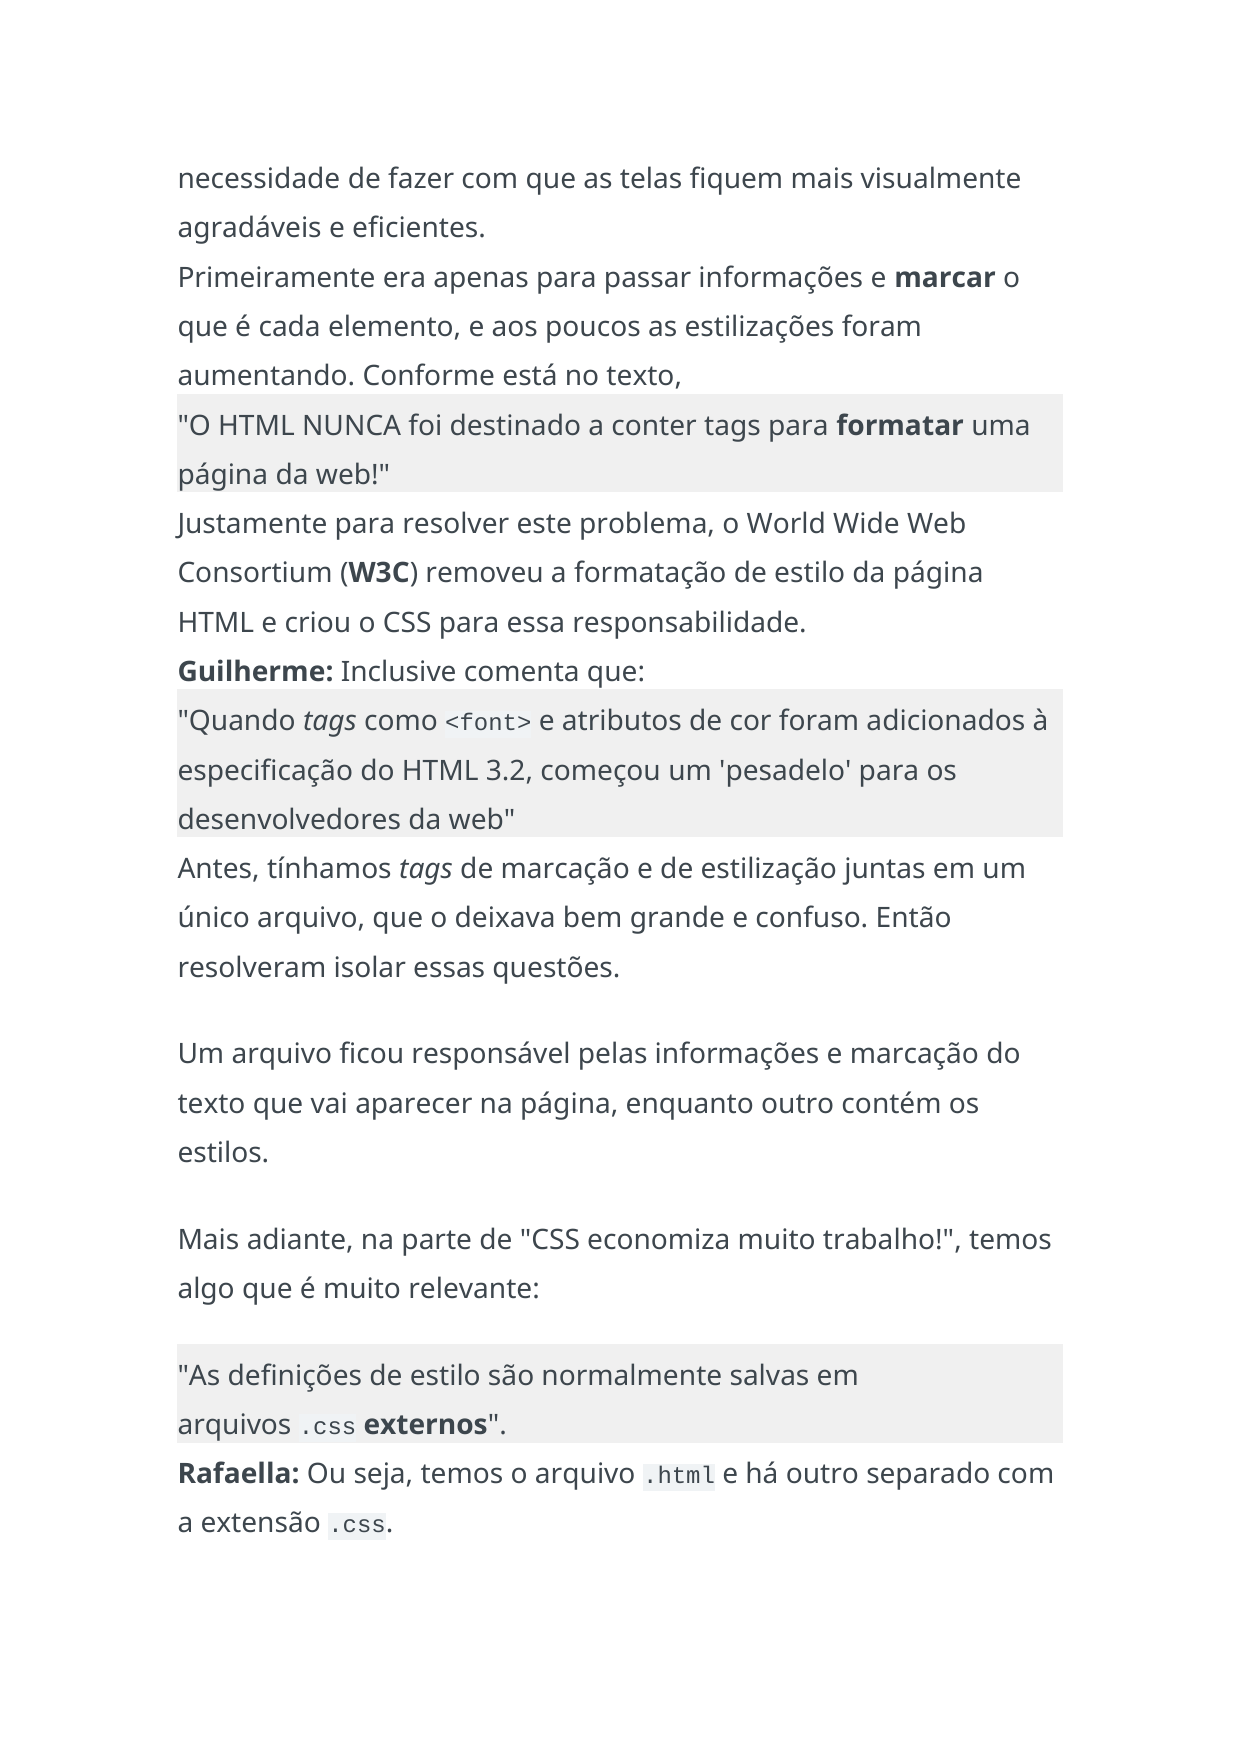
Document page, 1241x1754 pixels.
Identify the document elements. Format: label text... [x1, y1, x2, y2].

text Justamente para resolver este problema, o World Wide Web Consortium (W3C) removeu a formatação de estilo da página HTML e criou o CSS para essa responsabilidade. [177, 492, 1063, 640]
text Rafaella: Ou seja, temos o arquivo .html e há outro separado com a extensão .css. [177, 1443, 1063, 1541]
text Antes, tínhamos tags de marcação e de estilização juntas em um único arquivo, que o deixava bem grande e confuso. Então resolveram isolar essas questões. [177, 837, 1063, 985]
text Guilherme: Inclusive comenta que: [177, 640, 1063, 689]
text "As definições de estilo são normalmente salvas em arquivos .css externos". [177, 1344, 1063, 1443]
text Primeiramente era apenas para passar informações e marcar o que é cada elemento, e aos poucos as estilizações foram aumentando. Conforme está no texto, [177, 246, 1063, 394]
text Um arquivo ficou responsável pelas informações e marcação do texto que vai aparecer na página, enquanto outro contém os estilos. [177, 1023, 1063, 1171]
text Mais adiante, na parte de "CSS economiza muito trabalho!", temos algo que é muito relevante: [177, 1208, 1063, 1307]
text "O HTML NUNCA foi destinado a conter tags para formatar uma página da web!" [177, 394, 1063, 492]
text "Quando tags como <font> e atributos de cor foram adicionados à especificação do HTML 3.2, começou um 'pesadelo' para os desenvolvedores da web" [177, 689, 1063, 837]
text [177, 148, 1063, 246]
